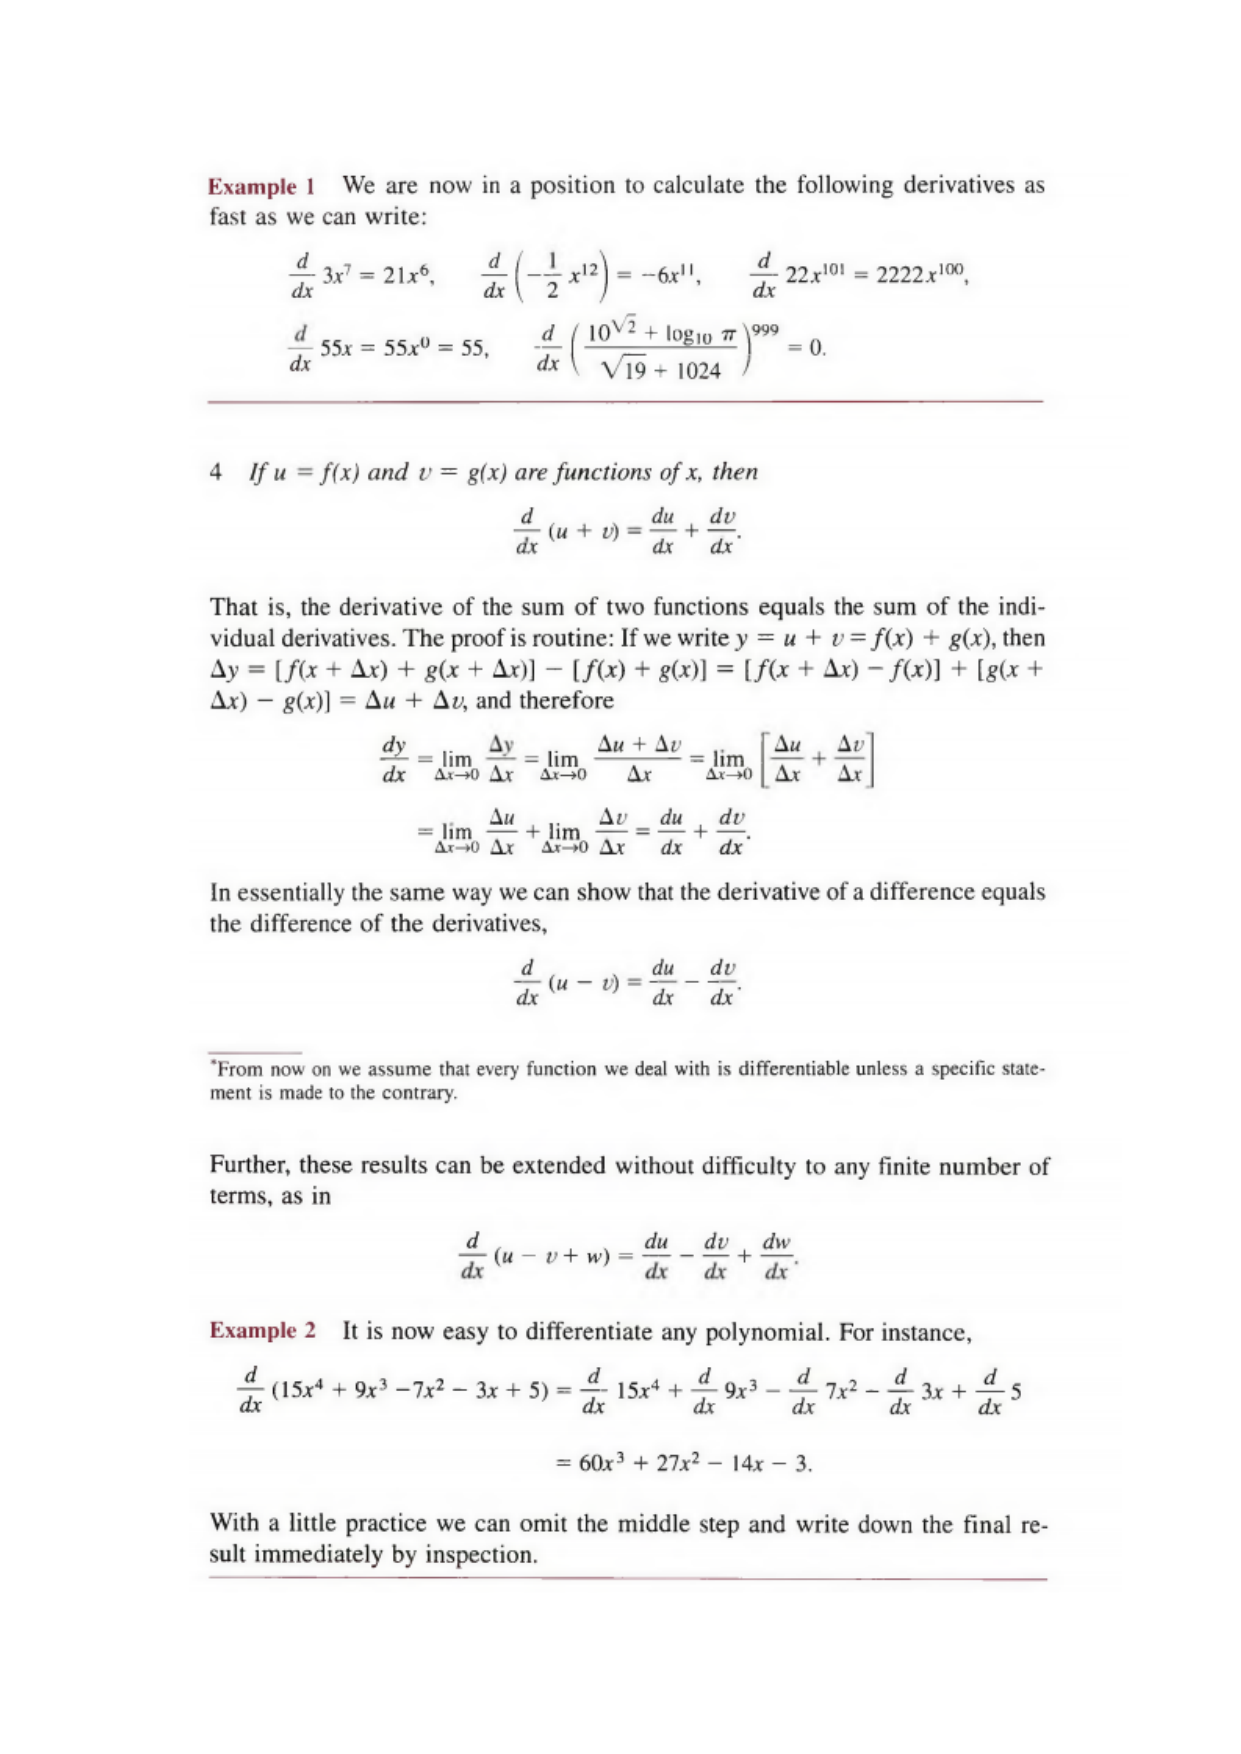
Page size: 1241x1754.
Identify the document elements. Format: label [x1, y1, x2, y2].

picture [187, 151, 1154, 1599]
